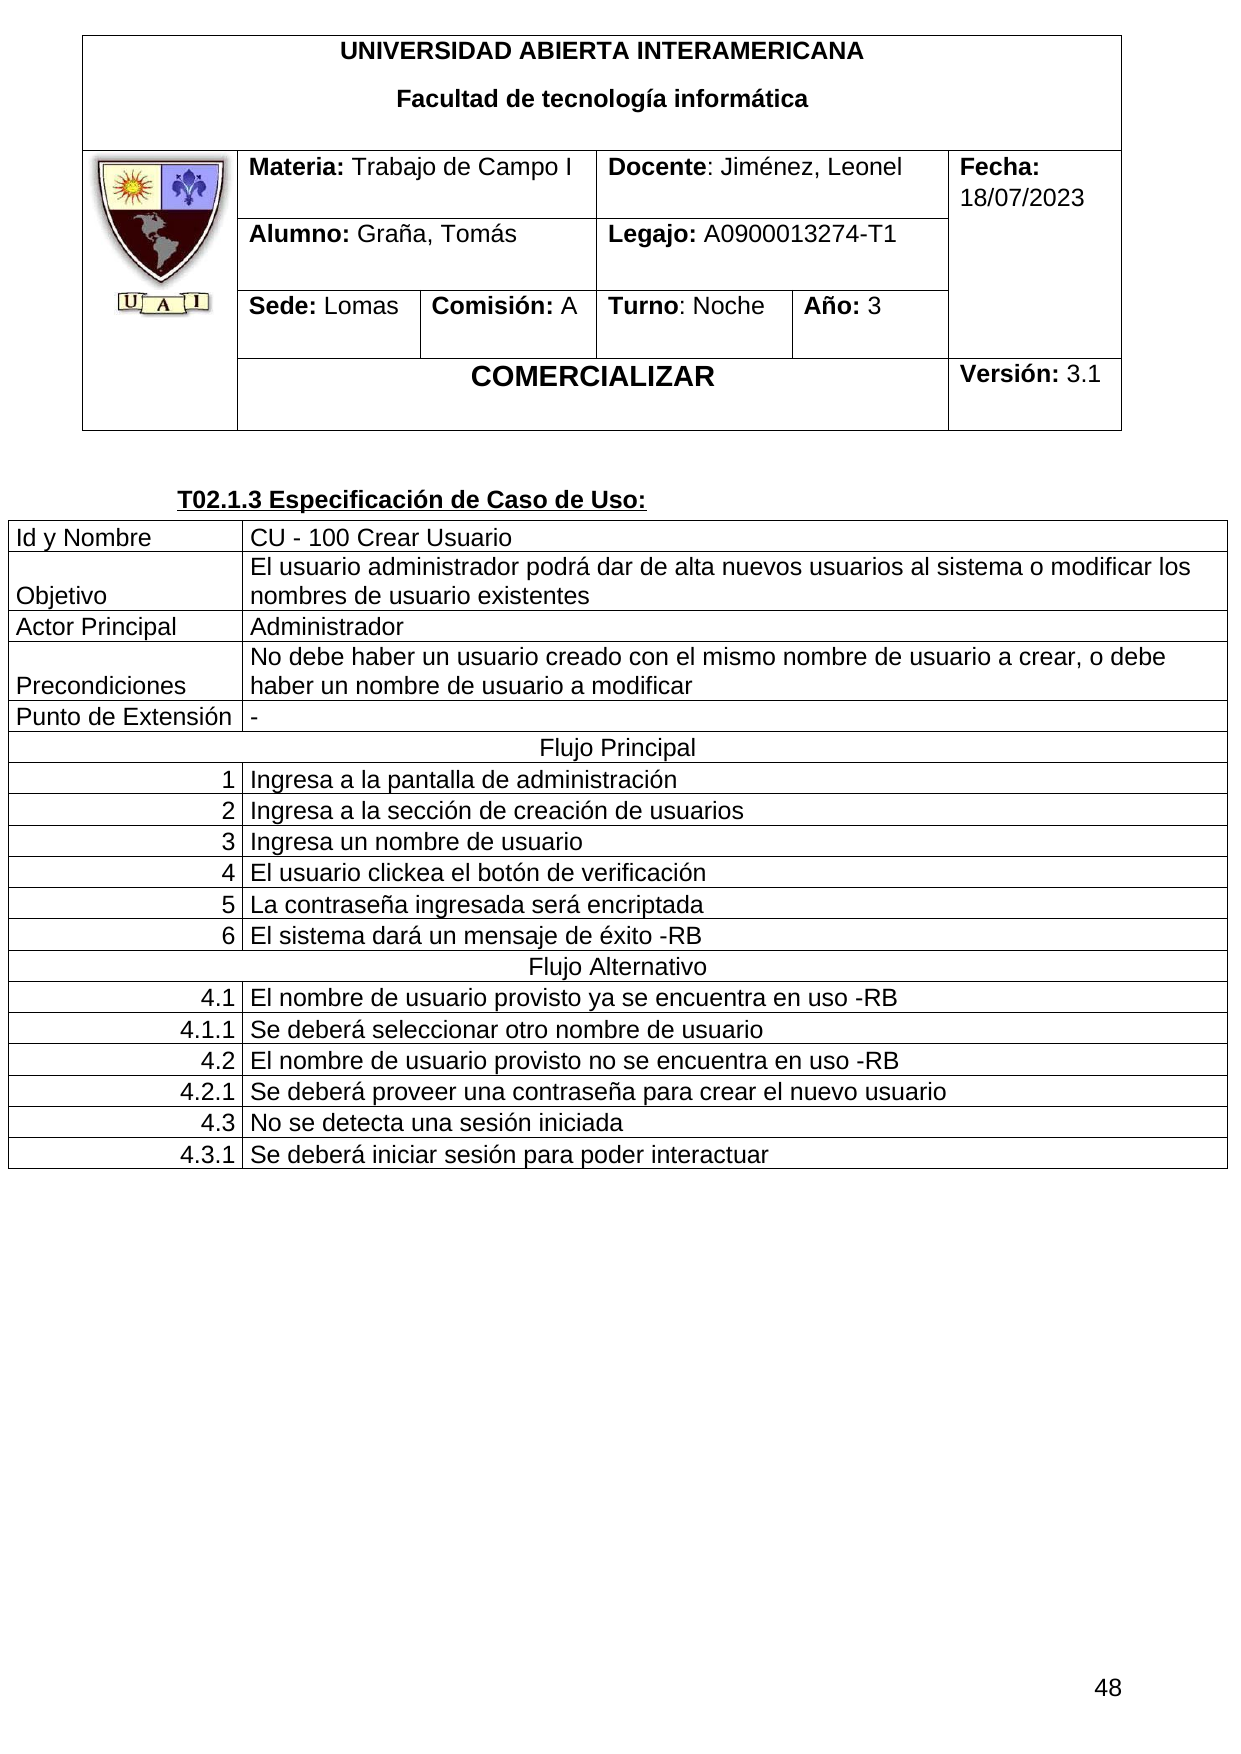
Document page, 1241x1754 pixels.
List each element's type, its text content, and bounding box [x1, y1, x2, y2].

table_cell Administrador [243, 611, 1227, 641]
table_cell 4.2 [9, 1044, 242, 1074]
table_cell - [243, 701, 1227, 731]
table_cell 5 [9, 888, 242, 918]
table_cell 6 [9, 919, 242, 949]
table_cell 4 [9, 857, 242, 887]
table_cell 4.1 [9, 982, 242, 1012]
table_cell Se deberá proveer una contraseña para crear el nuevo usuario [243, 1076, 1227, 1106]
table_cell 3 [9, 826, 242, 856]
table_cell Objetivo [9, 552, 242, 610]
table_cell 2 [9, 794, 242, 824]
table_cell 4.1.1 [9, 1013, 242, 1043]
table_cell El usuario clickea el botón de verificación [243, 857, 1227, 887]
table_header CU - 100 Crear Usuario [243, 521, 1227, 551]
table_cell El usuario administrador podrá dar de alta nuevos usuarios al sistema o modificar los nombres de usuario existentes [243, 552, 1227, 610]
table_cell El nombre de usuario provisto no se encuentra en uso -RB [243, 1044, 1227, 1074]
table_cell No debe haber un usuario creado con el mismo nombre de usuario a crear, o debe haber un nombre de usuario a modificar [243, 642, 1227, 699]
table_cell Ingresa a la sección de creación de usuarios [243, 794, 1227, 824]
table_cell Flujo Alternativo [9, 951, 1227, 981]
table_cell 4.3.1 [9, 1138, 242, 1168]
table_cell La contraseña ingresada será encriptada [243, 888, 1227, 918]
table_cell Actor Principal [9, 611, 242, 641]
table_cell Se deberá iniciar sesión para poder interactuar [243, 1138, 1227, 1168]
table_cell Se deberá seleccionar otro nombre de usuario [243, 1013, 1227, 1043]
table_cell No se detecta una sesión iniciada [243, 1107, 1227, 1137]
table_header Id y Nombre [9, 521, 242, 551]
table_cell Flujo Principal [9, 732, 1227, 762]
table_cell 4.3 [9, 1107, 242, 1137]
table_cell El sistema dará un mensaje de éxito -RB [243, 919, 1227, 949]
subtitle T02.1.3 Especificación de Caso de Uso: [177, 485, 1122, 513]
picture [87, 151, 234, 320]
table_cell 4.2.1 [9, 1076, 242, 1106]
table_cell El nombre de usuario provisto ya se encuentra en uso -RB [243, 982, 1227, 1012]
table_cell Ingresa un nombre de usuario [243, 826, 1227, 856]
table_cell Ingresa a la pantalla de administración [243, 763, 1227, 793]
table_cell Precondiciones [9, 642, 242, 699]
table_cell 1 [9, 763, 242, 793]
table_cell Punto de Extensión [9, 701, 242, 731]
